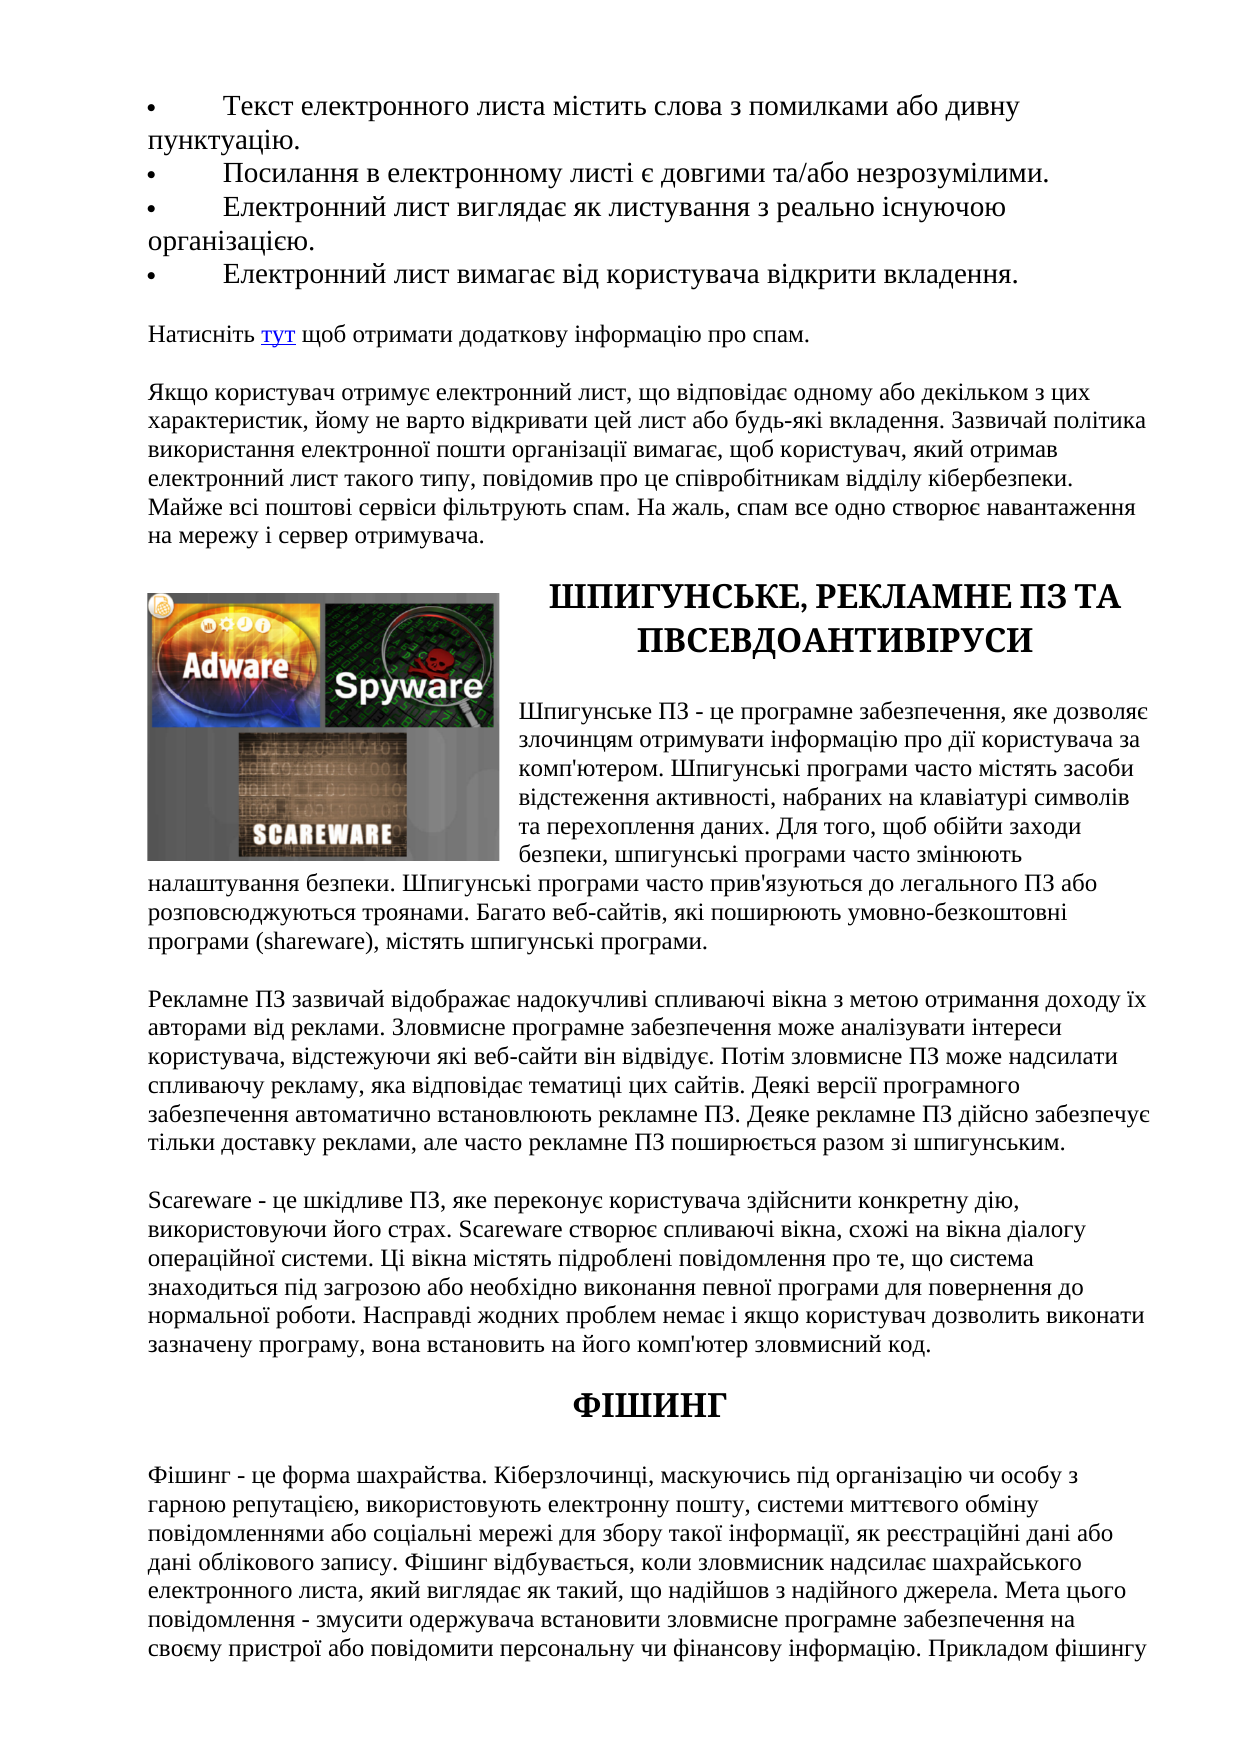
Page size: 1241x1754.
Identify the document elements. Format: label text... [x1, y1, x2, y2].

list Електронний лист виглядає як листування з реально існуючою організацією. [148, 189, 1152, 256]
subtitle Фішинг [148, 1387, 1152, 1425]
text Натисніть тут щоб отримати додаткову інформацію про спам. [148, 319, 1152, 348]
text Scareware - це шкідливе ПЗ, яке переконує користувача здійснити конкретну дію, використовуючи його страх. Scareware створює спливаючі вікна, схожі на вікна діалогу операційної системи. Ці вікна містять підроблені повідомлення про те, що система знаходиться під загрозою або необхідно виконання певної програми для повернення до нормальної роботи. Насправді жодних проблем немає і якщо користувач дозволить виконати зазначену програму, вона встановить на його комп'ютер зловмисний код. [148, 1185, 1152, 1358]
text Якщо користувач отримує електронний лист, що відповідає одному або декільком з цих характеристик, йому не варто відкривати цей лист або будь-які вкладення. Зазвичай політика використання електронної пошти організації вимагає, щоб користувач, який отримав електронний лист такого типу, повідомив про це співробітникам відділу кібербезпеки. Майже всі поштові сервіси фільтрують спам. На жаль, спам все одно створює навантаження на мережу і сервер отримувача. [148, 377, 1152, 549]
list Електронний лист вимагає від користувача відкрити вкладення. [148, 256, 1152, 290]
picture [147, 593, 500, 861]
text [148, 1460, 1152, 1662]
list Текст електронного листа містить слова з помилками або дивну пунктуацію. [148, 88, 1152, 156]
text Шпигунське ПЗ - це програмне забезпечення, яке дозволяє злочинцям отримувати інформацію про дії користувача за комп'ютером. Шпигунські програми часто містять засоби відстеження активності, набраних на клавіатурі символів та перехоплення даних. Для того, щоб обійти заходи безпеки, шпигунські програми часто змінюють налаштування безпеки. Шпигунські програми часто прив'язуються до легального ПЗ або розповсюджуються троянами. Багато веб-сайтів, які поширюють умовно-безкоштовні програми (shareware), містять шпигунські програми. [148, 696, 1152, 954]
list Посилання в електронному листі є довгими та/або незрозумілими. [148, 156, 1152, 189]
text Рекламне ПЗ зазвичай відображає надокучливі спливаючі вікна з метою отримання доходу їх авторами від реклами. Зловмисне програмне забезпечення може аналізувати інтереси користувача, відстежуючи які веб-сайти він відвідує. Потім зловмисне ПЗ може надсилати спливаючу рекламу, яка відповідає тематиці цих сайтів. Деякі версії програмного забезпечення автоматично встановлюють рекламне ПЗ. Деяке рекламне ПЗ дійсно забезпечує тільки доставку реклами, але часто рекламне ПЗ поширюється разом зі шпигунським. [148, 984, 1152, 1156]
subtitle Шпигунське, рекламне ПЗ та пвсевдоантивіруси [148, 578, 1152, 661]
